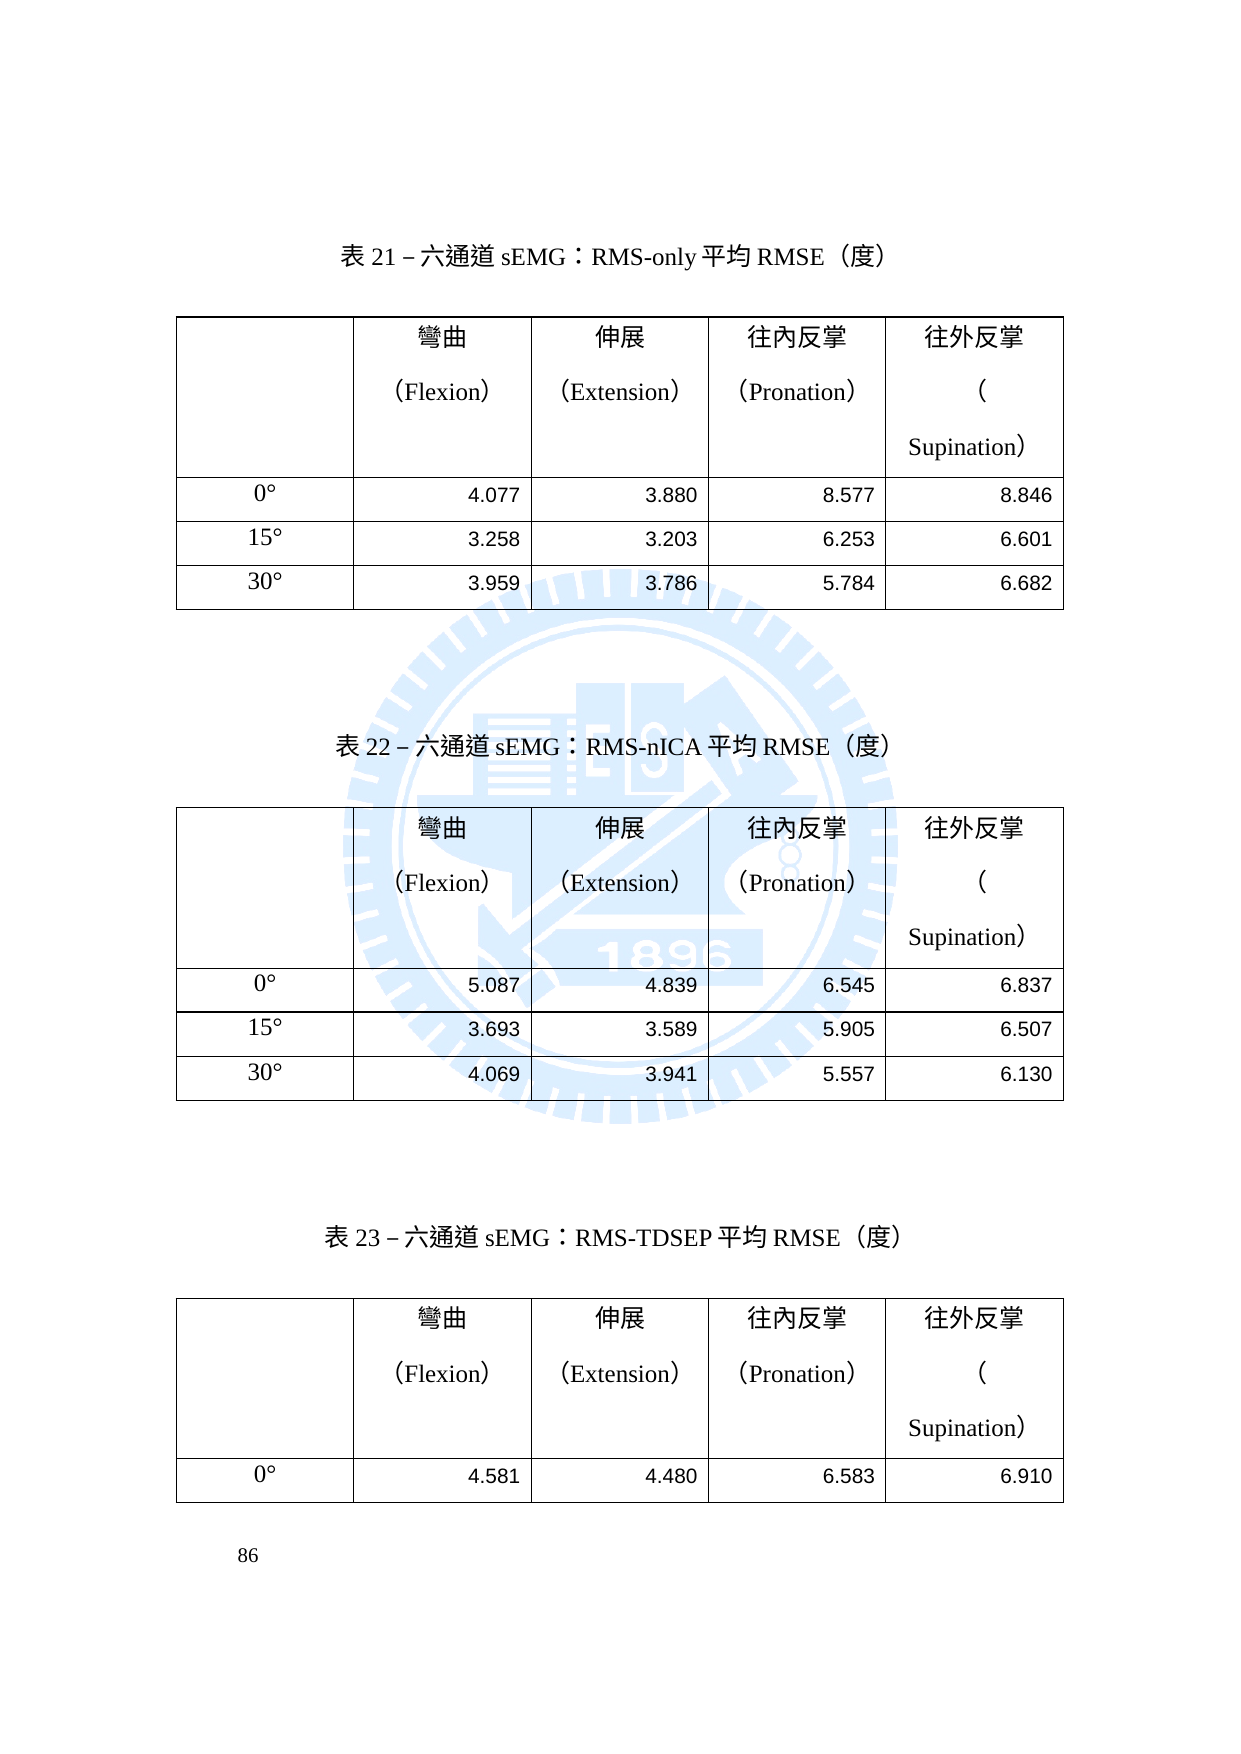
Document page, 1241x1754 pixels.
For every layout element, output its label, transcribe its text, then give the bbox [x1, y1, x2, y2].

table_cell 0° [177, 969, 353, 1011]
table_header 往外反掌 （Supination） [886, 1299, 1063, 1458]
table_header 伸展 （Extension） [532, 318, 708, 477]
table_cell 0° [177, 1459, 353, 1502]
table_cell 30° [177, 1057, 353, 1099]
table_header 往內反掌 （Pronation） [709, 318, 885, 477]
table_cell 5.087 [354, 969, 531, 1011]
table_header 往外反掌 （Supination） [886, 318, 1063, 477]
table_cell 5.557 [709, 1057, 885, 1099]
table_cell 6.130 [886, 1057, 1063, 1099]
table_header 往內反掌 （Pronation） [709, 1299, 885, 1458]
table_cell 3.786 [532, 566, 708, 609]
table_header [177, 318, 353, 477]
table_cell 3.258 [354, 522, 531, 565]
text 表 21 – 六通道sEMG：RMS-only平均RMSE（度） [187, 236, 1053, 272]
table_cell 3.589 [532, 1013, 708, 1056]
table_cell 3.959 [354, 566, 531, 609]
table_cell 4.480 [532, 1459, 708, 1502]
table_cell 15° [177, 1013, 353, 1056]
table_cell 3.693 [354, 1013, 531, 1056]
table_cell 0° [177, 478, 353, 521]
table_cell 30° [177, 566, 353, 609]
table_cell 4.839 [532, 969, 708, 1011]
table_cell 4.581 [354, 1459, 531, 1502]
table_header 往外反掌 （Supination） [886, 808, 1063, 967]
table_cell 6.507 [886, 1013, 1063, 1056]
table_cell 6.837 [886, 969, 1063, 1011]
table_cell 8.577 [709, 478, 885, 521]
table_cell 4.069 [354, 1057, 531, 1099]
table_header 伸展 （Extension） [532, 808, 708, 967]
table_cell 4.077 [354, 478, 531, 521]
table_cell 3.941 [532, 1057, 708, 1099]
table_cell 3.880 [532, 478, 708, 521]
table_header 伸展 （Extension） [532, 1299, 708, 1458]
table_cell 5.905 [709, 1013, 885, 1056]
text 表 23 – 六通道sEMG：RMS-TDSEP平均RMSE（度） [187, 1217, 1053, 1254]
table_cell 6.545 [709, 969, 885, 1011]
table_header 彎曲 （Flexion） [354, 808, 531, 967]
table_header [177, 1299, 353, 1458]
text 表 22 – 六通道sEMG：RMS-nICA平均RMSE（度） [187, 727, 1053, 763]
table_cell 6.601 [886, 522, 1063, 565]
table_header 彎曲 （Flexion） [354, 318, 531, 477]
table_header [177, 808, 353, 967]
table_cell 15° [177, 522, 353, 565]
table_cell 6.253 [709, 522, 885, 565]
table_cell 6.910 [886, 1459, 1063, 1502]
table_cell 5.784 [709, 566, 885, 609]
table_header 彎曲 （Flexion） [354, 1299, 531, 1458]
table_cell 6.682 [886, 566, 1063, 609]
table_cell 6.583 [709, 1459, 885, 1502]
table_cell 3.203 [532, 522, 708, 565]
table_header 往內反掌 （Pronation） [709, 808, 885, 967]
table_cell 8.846 [886, 478, 1063, 521]
